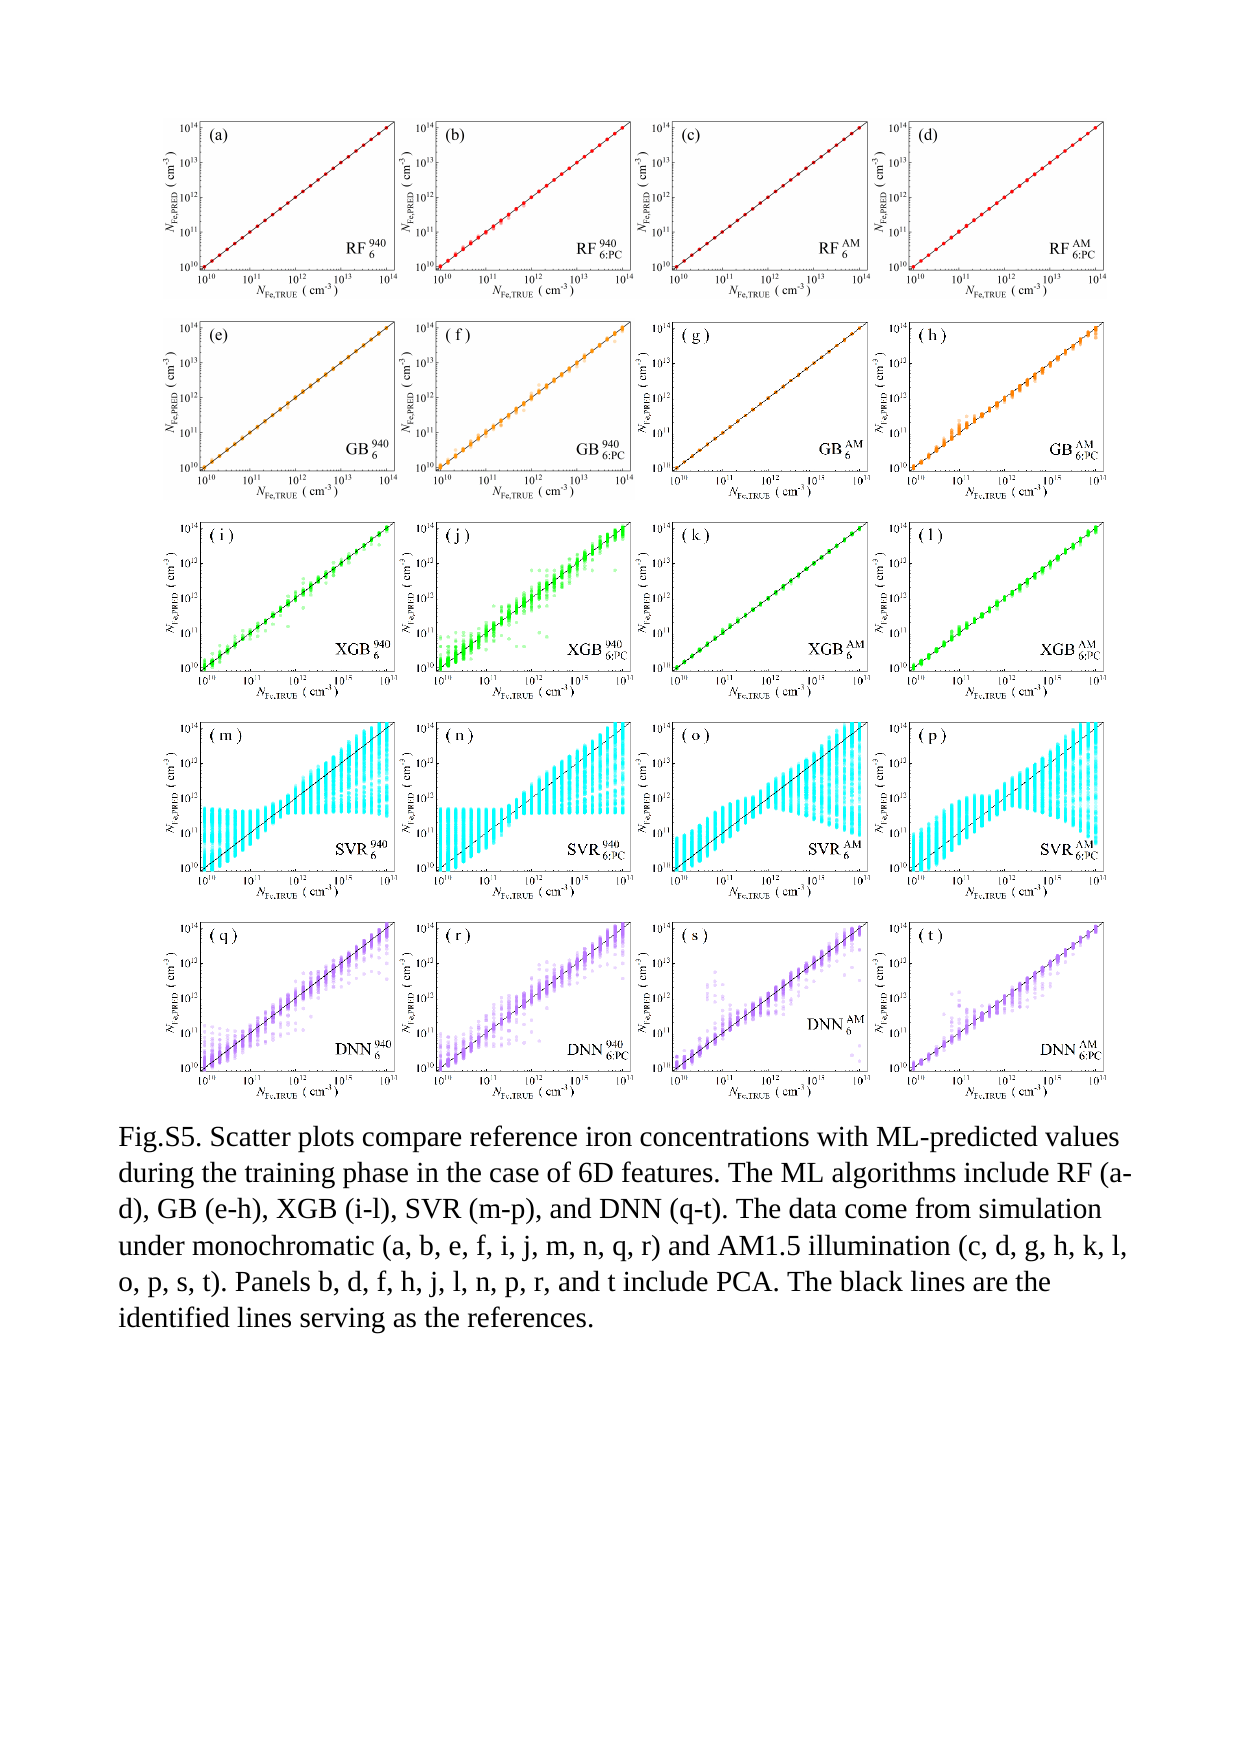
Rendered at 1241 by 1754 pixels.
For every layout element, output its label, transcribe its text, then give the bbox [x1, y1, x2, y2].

picture [162, 518, 1108, 700]
picture [162, 318, 1108, 500]
picture [162, 918, 1108, 1100]
text Fig.S5. Scatter plots compare reference iron concentrations with ML-predicted values during the training phase in the case of 6D features. The ML algorithms include RF (a-d), GB (e-h), XGB (i-l), SVR (m-p), and DNN (q-t). The data come from simulation under monochromatic (a, b, e, f, i, j, m, n, q, r) and AM1.5 illumination (c, d, g, h, k, l, o, p, s, t). Panels b, d, f, h, j, l, n, p, r, and t include PCA. The black lines are the identified lines serving as the references. [118, 1119, 1152, 1333]
picture [162, 718, 1108, 900]
picture [162, 118, 1108, 299]
